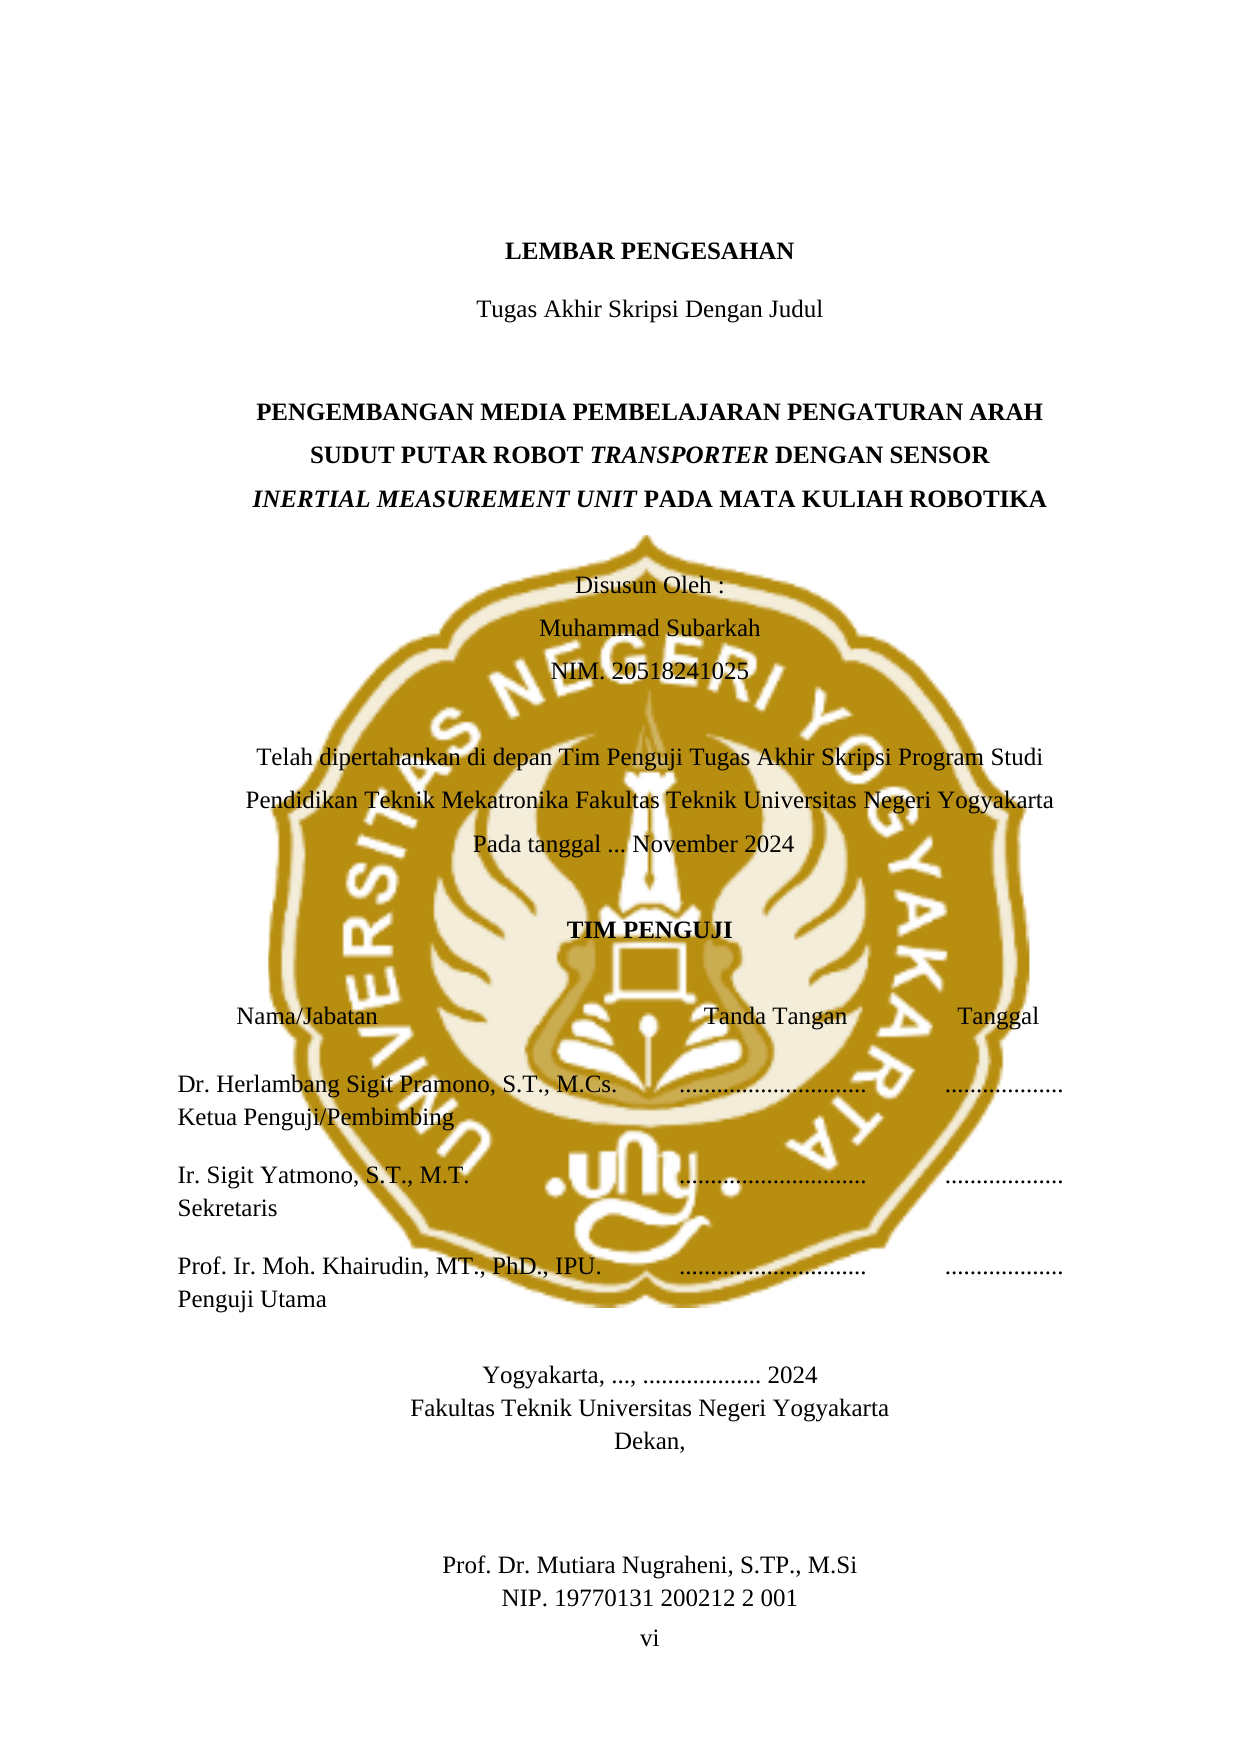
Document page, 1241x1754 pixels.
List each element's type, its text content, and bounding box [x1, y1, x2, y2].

text Penguji Utama [177, 1284, 1122, 1313]
text Telah dipertahankan di depan Tim Penguji Tugas Akhir Skripsi Program Studi Pendidikan Teknik Mekatronika Fakultas Teknik Universitas Negeri Yogyakarta [236, 742, 1063, 814]
text Ir. Sigit Yatmono, S.T., M.T. .............................. ................... [177, 1160, 1122, 1189]
text Tugas Akhir Skripsi Dengan Judul [236, 294, 1063, 322]
text TIM PENGUJI [236, 915, 1063, 944]
text Ketua Penguji/Pembimbing [177, 1102, 1122, 1131]
text INERTIAL MEASUREMENT UNIT PADA MATA KULIAH ROBOTIKA [236, 484, 1063, 512]
text Prof. Ir. Moh. Khairudin, MT., PhD., IPU. .............................. ................... [177, 1251, 1122, 1280]
text Nama/Jabatan Tanda Tangan Tanggal [236, 1001, 1063, 1030]
text Disusun Oleh : Muhammad Subarkah [236, 570, 1063, 642]
text NIM. 20518241025 [236, 656, 1063, 685]
text PENGEMBANGAN MEDIA PEMBELAJARAN PENGATURAN ARAH SUDUT PUTAR ROBOT TRANSPORTER DENGAN SENSOR [236, 397, 1063, 469]
subtitle LEMBAR PENGESAHAN [236, 236, 1063, 265]
text Dr. Herlambang Sigit Pramono, S.T., M.Cs. .............................. ................... [177, 1069, 1122, 1098]
text Sekretaris [177, 1193, 1122, 1222]
text Pada tanggal ... November 2024 [236, 829, 1063, 857]
